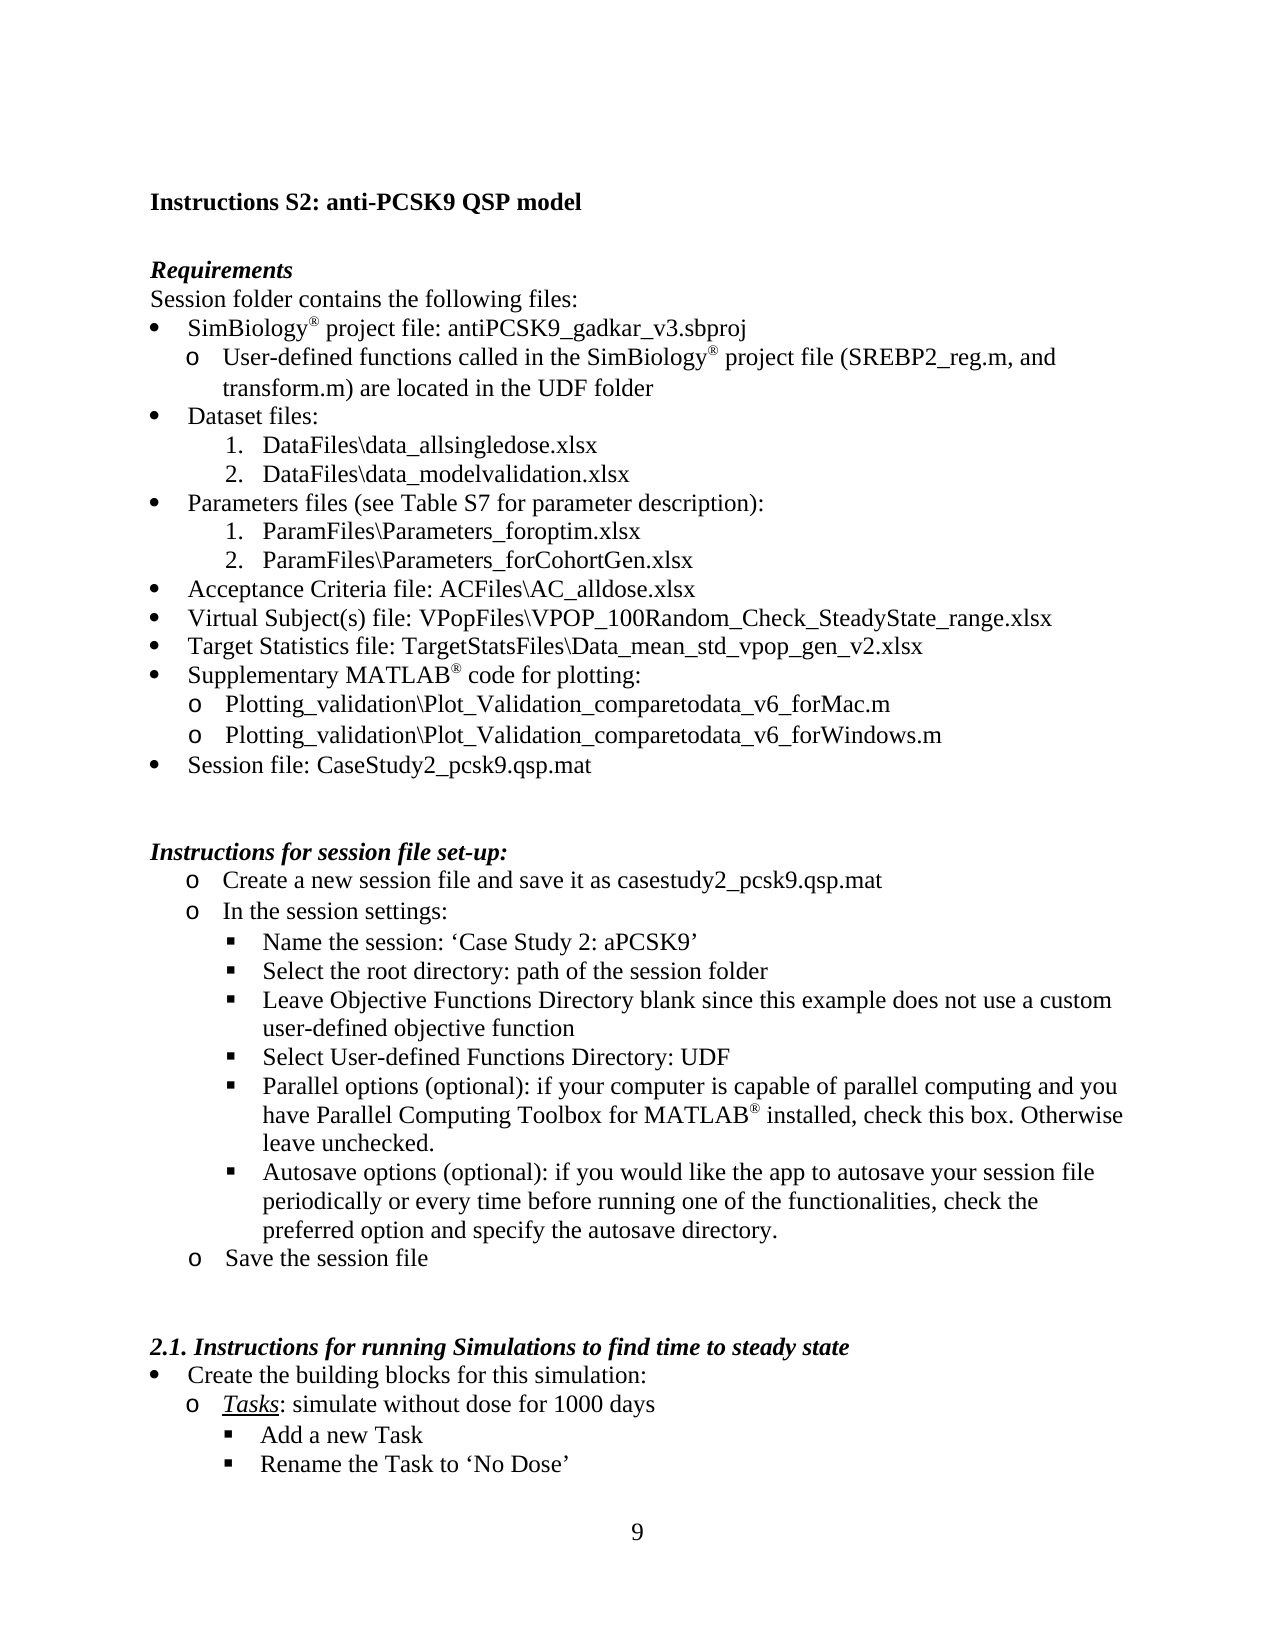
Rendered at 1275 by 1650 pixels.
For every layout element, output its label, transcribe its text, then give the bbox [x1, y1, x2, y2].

list Plotting_validation\Plot_Validation_comparetodata_v6_forMac.m [187, 689, 1125, 720]
list Supplementary MATLAB® code for plotting: [150, 660, 1125, 689]
list SimBiology® project file: antiPCSK9_gadkar_v3.sbproj [150, 313, 1125, 342]
list DataFiles\data_modelvalidation.xlsx [225, 459, 1125, 488]
text Instructions for session file set-up: [150, 837, 1125, 866]
list Dataset files: [150, 401, 1125, 430]
list In the session settings: [185, 896, 1125, 927]
subtitle Instructions S2: anti-PCSK9 QSP model [150, 187, 1125, 216]
list Select the root directory: path of the session folder [225, 956, 1125, 985]
list Virtual Subject(s) file: VPopFiles\VPOP_100Random_Check_SteadyState_range.xlsx [150, 603, 1125, 631]
list Parallel options (optional): if your computer is capable of parallel computing and you have Parallel Computing Toolbox for MATLAB® installed, check this box. Otherwise leave unchecked. [225, 1071, 1125, 1157]
list Acceptance Criteria file: ACFiles\AC_alldose.xlsx [150, 574, 1125, 603]
list Create the building blocks for this simulation: [150, 1361, 1125, 1389]
list Select User-defined Functions Directory: UDF [225, 1042, 1125, 1071]
list Add a new Task [222, 1420, 1125, 1449]
list Session file: CaseStudy2_pcsk9.qsp.mat [150, 751, 1125, 779]
list Save the session file [187, 1243, 1125, 1274]
list Create a new session file and save it as casestudy2_pcsk9.qsp.mat [185, 866, 1125, 896]
list Autosave options (optional): if you would like the app to autosave your session file periodically or every time before running one of the functionalities, check the preferred option and specify the autosave directory. [225, 1157, 1125, 1243]
list Leave Objective Functions Directory blank since this example does not use a custom user-defined objective function [225, 985, 1125, 1042]
list Rename the Task to ‘No Dose’ [222, 1449, 1125, 1478]
text Session folder contains the following files: [150, 284, 1125, 313]
list 2.1. Instructions for running Simulations to find time to steady state [150, 1332, 1125, 1361]
list Requirements [150, 256, 1125, 284]
list Name the session: ‘Case Study 2: aPCSK9’ [225, 927, 1125, 956]
list ParamFiles\Parameters_forCohortGen.xlsx [225, 545, 1125, 574]
list User-defined functions called in the SimBiology® project file (SREBP2_reg.m, and transform.m) are located in the UDF folder [185, 342, 1125, 401]
list DataFiles\data_allsingledose.xlsx [225, 430, 1125, 459]
list Tasks: simulate without dose for 1000 days [185, 1389, 1125, 1420]
list Plotting_validation\Plot_Validation_comparetodata_v6_forWindows.m [187, 720, 1125, 751]
list ParamFiles\Parameters_foroptim.xlsx [225, 516, 1125, 545]
list Target Statistics file: TargetStatsFiles\Data_mean_std_vpop_gen_v2.xlsx [150, 631, 1125, 660]
